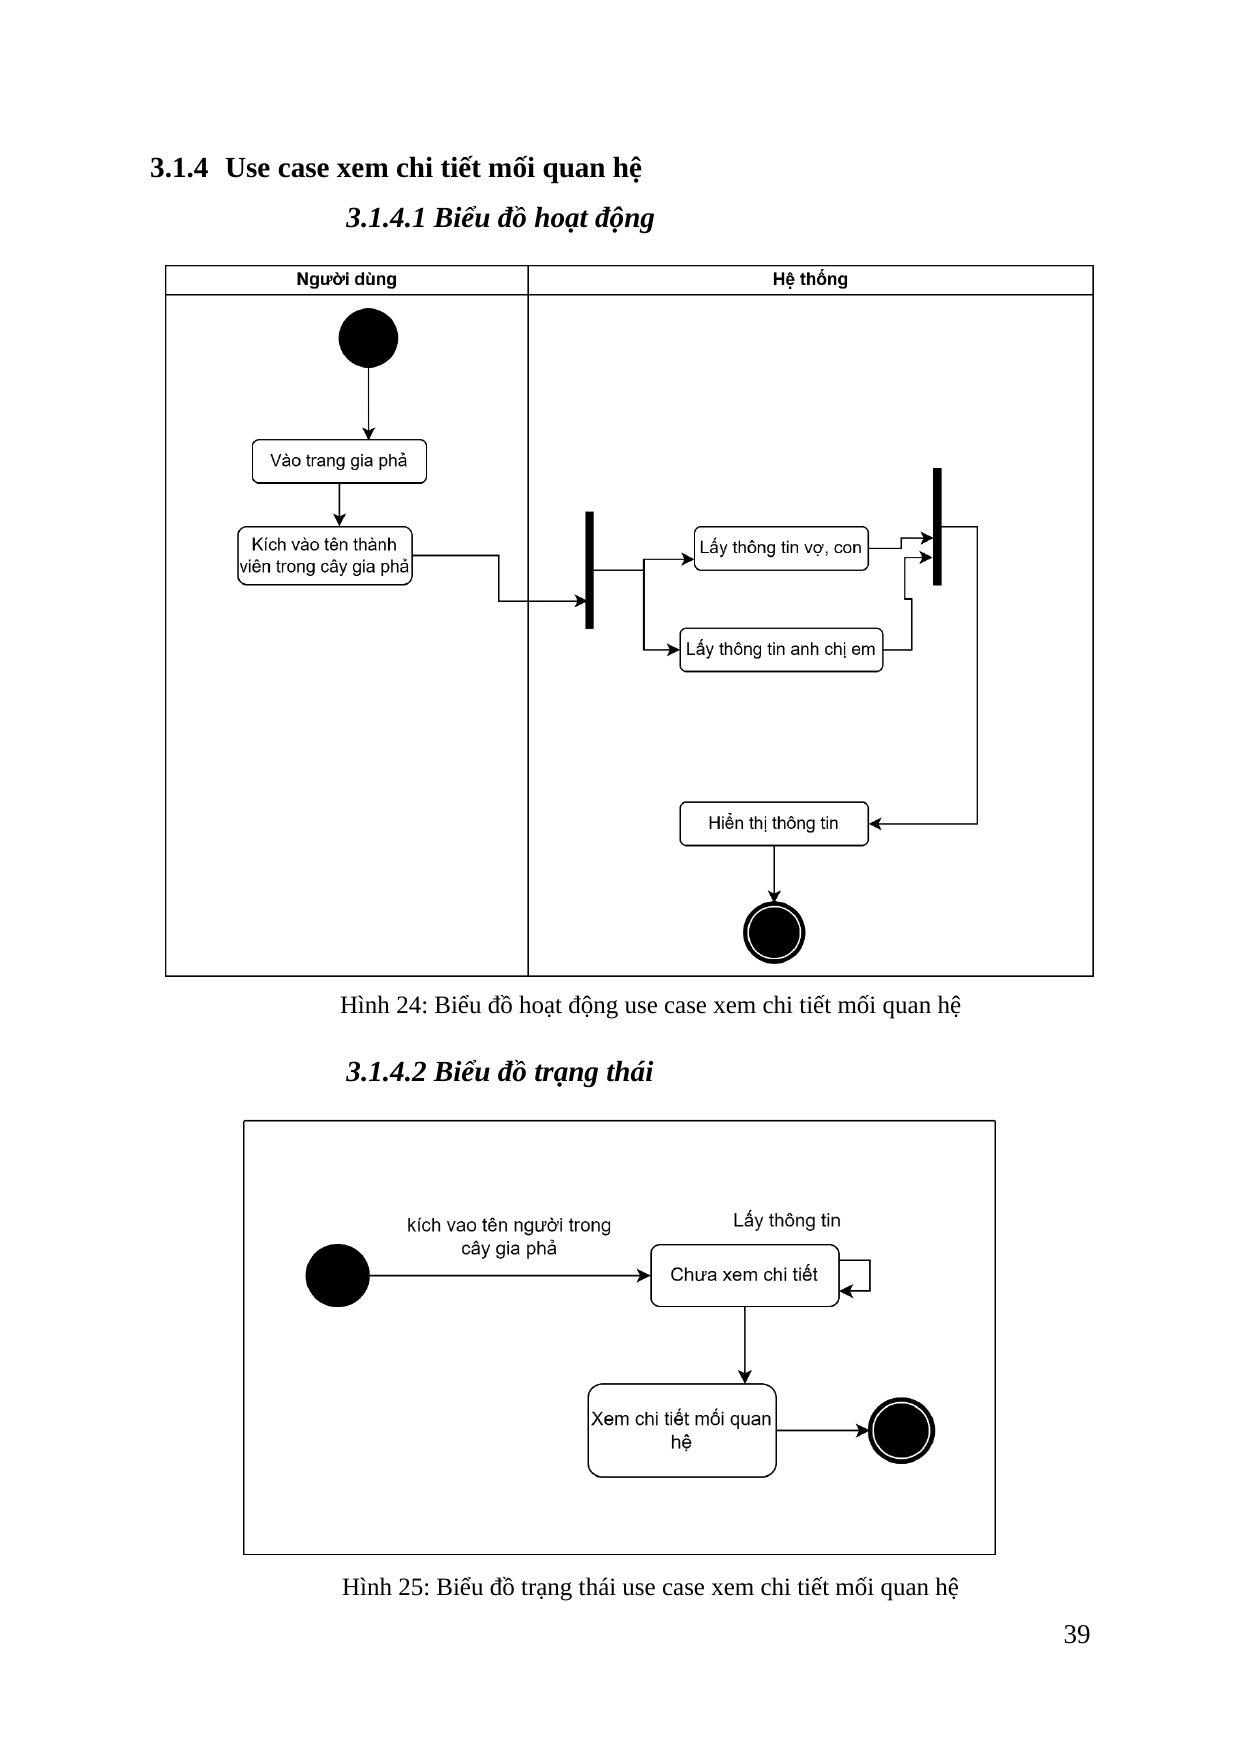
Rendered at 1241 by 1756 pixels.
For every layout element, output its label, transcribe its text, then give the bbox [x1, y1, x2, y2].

picture [227, 1105, 1013, 1572]
picture [150, 250, 1108, 991]
subtitle Biểu đồ trạng thái [315, 1054, 1090, 1088]
subtitle Biểu đồ hoạt động [315, 200, 1090, 234]
subtitle Use case xem chi tiết mối quan hệ [150, 150, 1090, 183]
